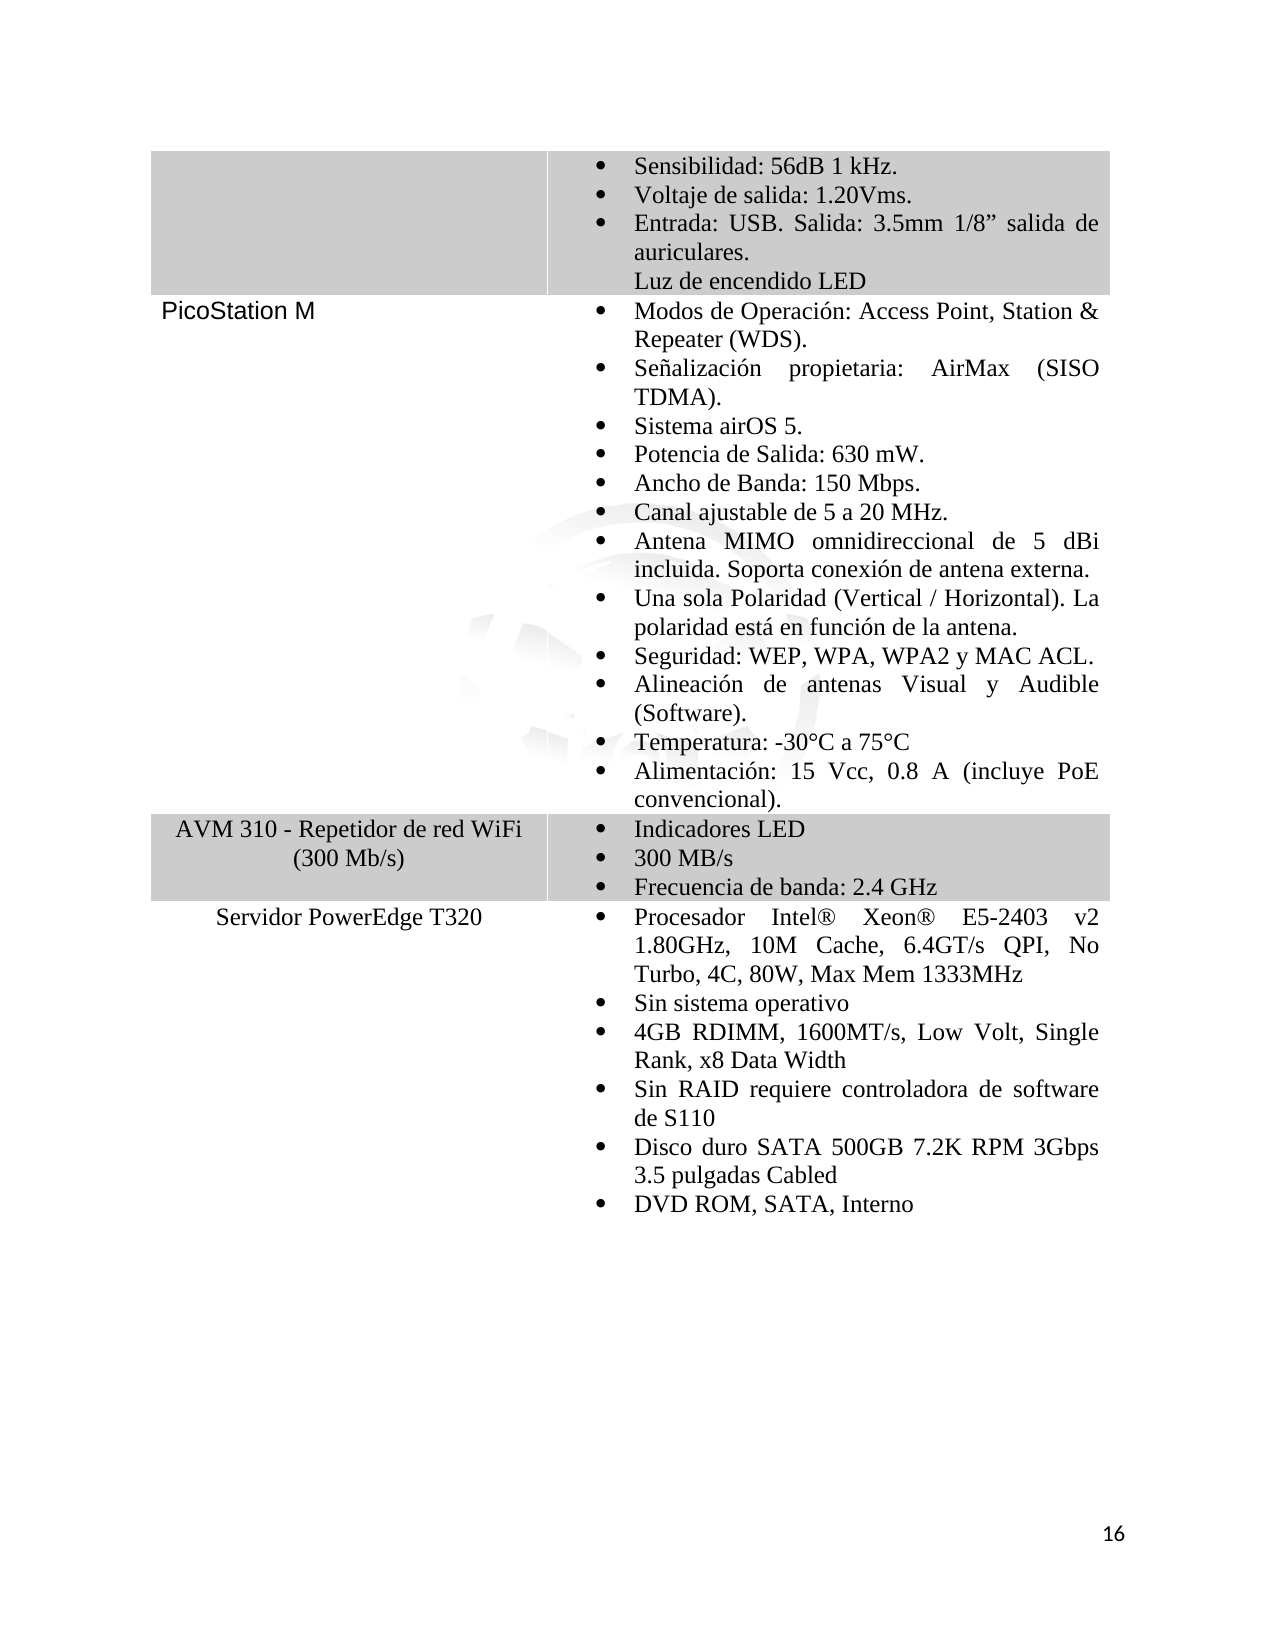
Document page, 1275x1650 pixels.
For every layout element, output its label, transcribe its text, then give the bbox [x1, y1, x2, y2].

table_cell Procesador Intel® Xeon® E5-2403 v2 1.80GHz, 10M Cache, 6.4GT/s QPI, No Turbo, 4C, 80W, Max Mem 1333MHz Sin sistema operativo 4GB RDIMM, 1600MT/s, Low Volt, Single Rank, x8 Data Width Sin RAID requiere controladora de software de S110 Disco duro SATA 500GB 7.2K RPM 3Gbps 3.5 pulgadas Cabled DVD ROM, SATA, Interno [548, 902, 1110, 1218]
table_cell AVM 310 - Repetidor de red WiFi (300 Mb/s) [151, 814, 547, 901]
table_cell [151, 151, 547, 295]
table_cell Servidor PowerEdge T320 [151, 902, 547, 1218]
table_cell Modos de Operación: Access Point, Station & Repeater (WDS). Señalización propietaria: AirMax (SISO TDMA). Sistema airOS 5. Potencia de Salida: 630 mW. Ancho de Banda: 150 Mbps. Canal ajustable de 5 a 20 MHz. Antena MIMO omnidireccional de 5 dBi incluida. Soporta conexión de antena externa. Una sola Polaridad (Vertical / Horizontal). La polaridad está en función de la antena. Seguridad: WEP, WPA, WPA2 y MAC ACL. Alineación de antenas Visual y Audible (Software). Temperatura: -30°C a 75°C Alimentación: 15 Vcc, 0.8 A (incluye PoE convencional). [548, 296, 1110, 813]
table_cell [548, 151, 1110, 295]
table_cell PicoStation M [151, 296, 547, 813]
table_cell Indicadores LED 300 MB/s Frecuencia de banda: 2.4 GHz [548, 814, 1110, 901]
